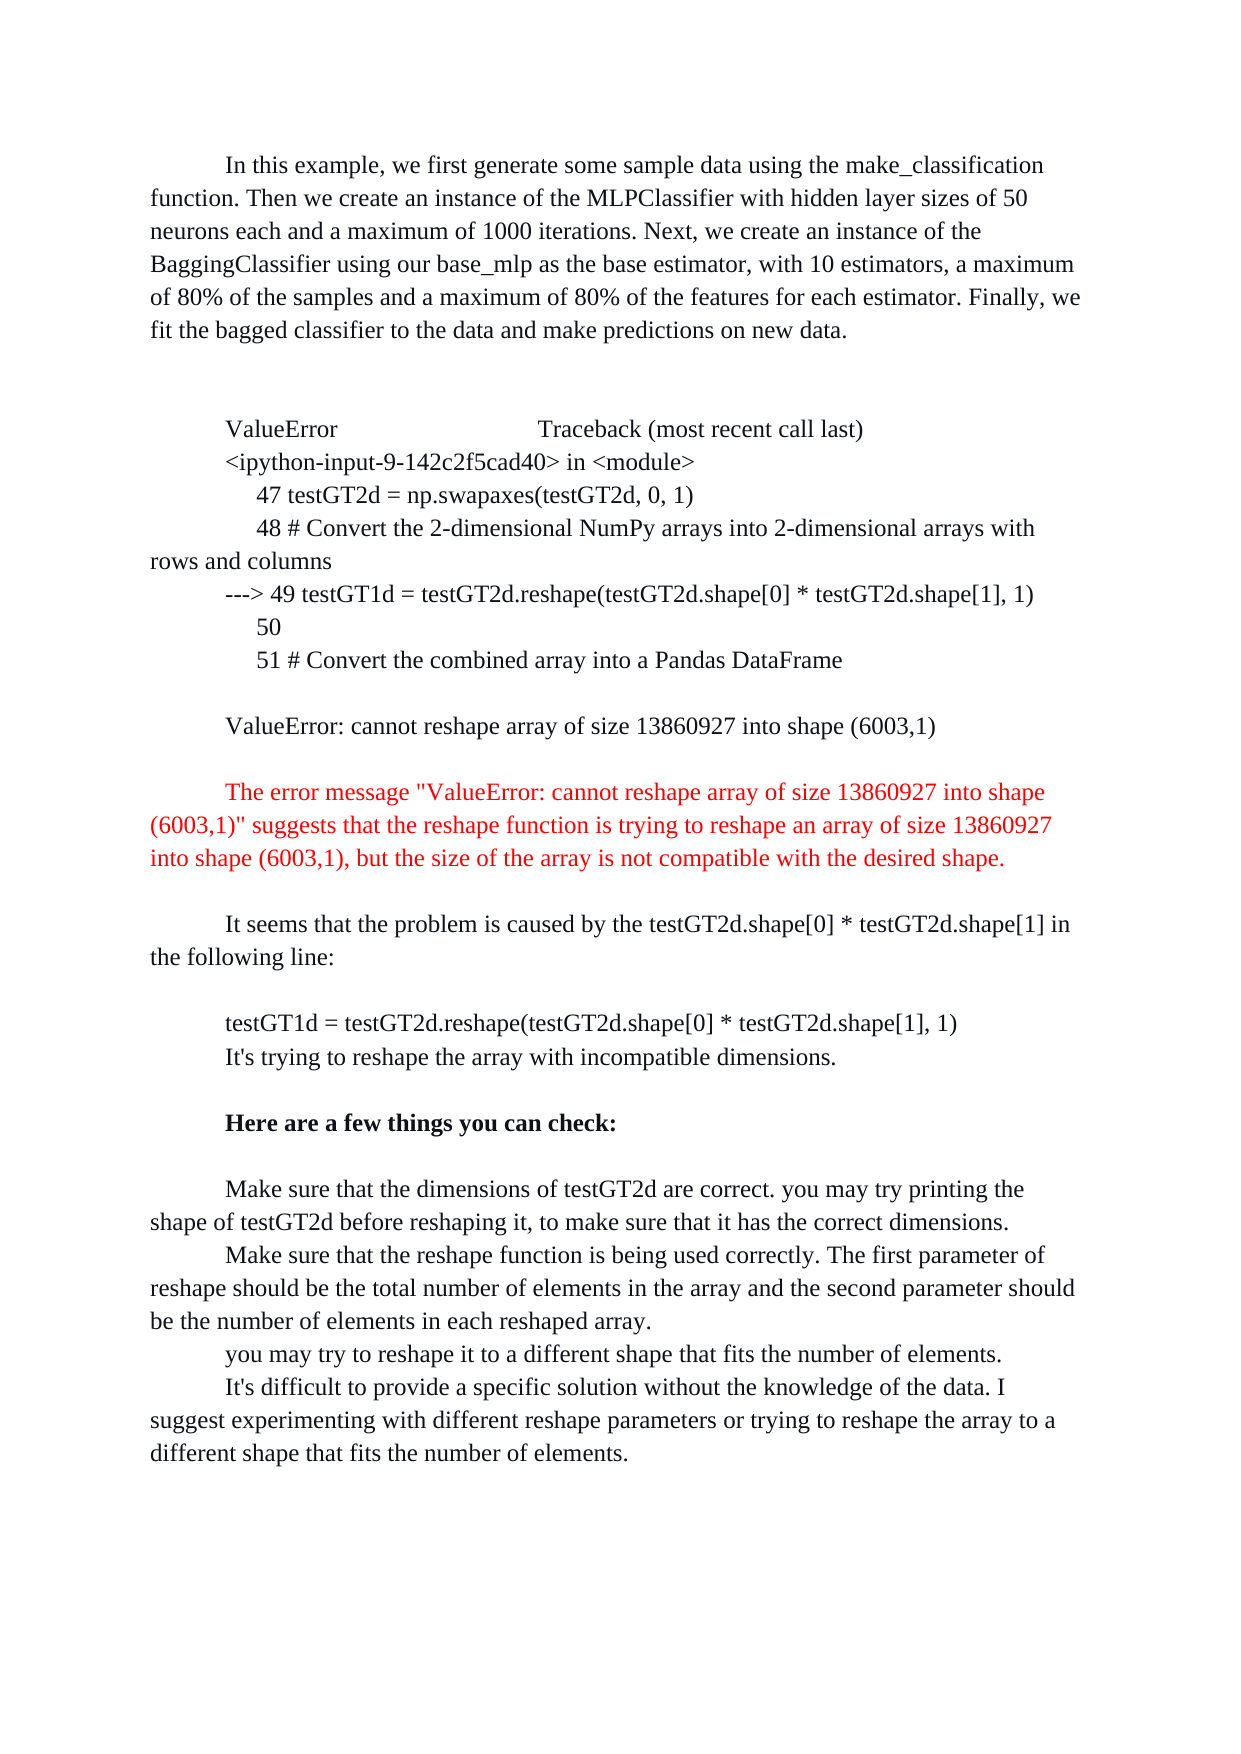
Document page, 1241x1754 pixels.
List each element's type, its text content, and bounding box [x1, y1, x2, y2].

text Here are a few things you can check: [150, 1108, 1082, 1136]
text 50 [150, 612, 1082, 641]
text The error message "ValueError: cannot reshape array of size 13860927 into shape (6003,1)" suggests that the reshape function is trying to reshape an array of size 13860927 into shape (6003,1), but the size of the array is not compatible with the desired shape. [150, 777, 1082, 872]
text Make sure that the dimensions of testGT2d are correct. you may try printing the shape of testGT2d before reshaping it, to make sure that it has the correct dimensions. [150, 1174, 1082, 1235]
text <ipython-input-9-142c2f5cad40> in <module> [150, 447, 1082, 476]
text In this example, we first generate some sample data using the make_classification function. Then we create an instance of the MLPClassifier with hidden layer sizes of 50 neurons each and a maximum of 1000 iterations. Next, we create an instance of the BaggingClassifier using our base_mlp as the base estimator, with 10 estimators, a maximum of 80% of the samples and a maximum of 80% of the features for each estimator. Finally, we fit the bagged classifier to the data and make predictions on new data. [150, 150, 1082, 344]
text Make sure that the reshape function is being used correctly. The first parameter of reshape should be the total number of elements in the array and the second parameter should be the number of elements in each reshaped array. [150, 1240, 1082, 1334]
text ValueError: cannot reshape array of size 13860927 into shape (6003,1) [150, 711, 1082, 740]
text It's difficult to provide a specific solution without the knowledge of the data. I suggest experimenting with different reshape parameters or trying to reshape the array to a different shape that fits the number of elements. [150, 1372, 1082, 1467]
text testGT1d = testGT2d.reshape(testGT2d.shape[0] * testGT2d.shape[1], 1) [150, 1008, 1082, 1037]
text 48 # Convert the 2-dimensional NumPy arrays into 2-dimensional arrays with rows and columns [150, 513, 1082, 575]
text 51 # Convert the combined array into a Pandas DataFrame [150, 645, 1082, 674]
text you may try to reshape it to a different shape that fits the number of elements. [150, 1339, 1082, 1367]
text 47 testGT2d = np.swapaxes(testGT2d, 0, 1) [150, 480, 1082, 509]
text It's trying to reshape the array with incompatible dimensions. [150, 1042, 1082, 1070]
text ValueError Traceback (most recent call last) [150, 414, 1082, 443]
text It seems that the problem is caused by the testGT2d.shape[0] * testGT2d.shape[1] in the following line: [150, 909, 1082, 971]
text ---> 49 testGT1d = testGT2d.reshape(testGT2d.shape[0] * testGT2d.shape[1], 1) [150, 579, 1082, 608]
